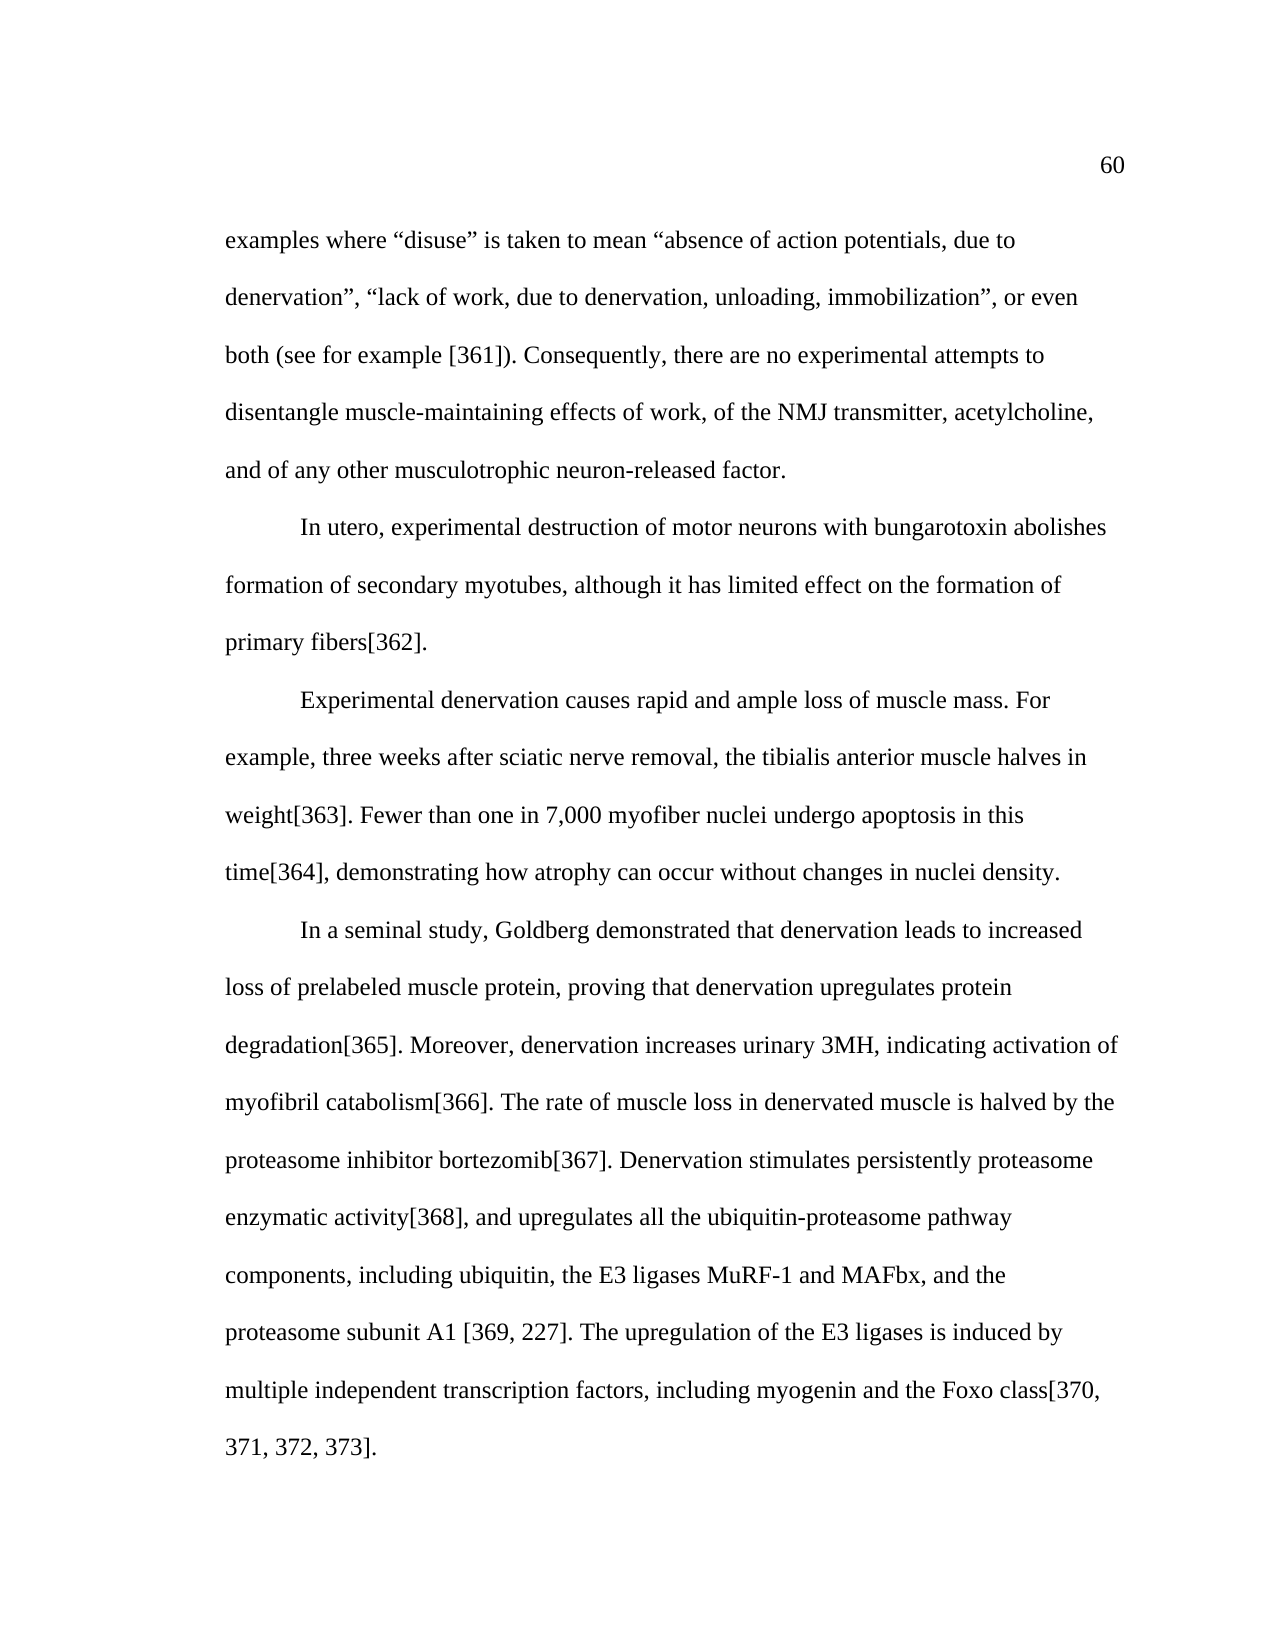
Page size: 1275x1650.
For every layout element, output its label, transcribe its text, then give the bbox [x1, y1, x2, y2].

text Experimental denervation causes rapid and ample loss of muscle mass. For example, three weeks after sciatic nerve removal, the tibialis anterior muscle halves in weight[363]. Fewer than one in 7,000 myofiber nuclei undergo apoptosis in this time[364], demonstrating how atrophy can occur without changes in nuclei density. [225, 685, 1125, 886]
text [225, 225, 1125, 484]
text In utero, experimental destruction of motor neurons with bungarotoxin abolishes formation of secondary myotubes, although it has limited effect on the formation of primary fibers[362]. [225, 512, 1125, 656]
text In a seminal study, Goldberg demonstrated that denervation leads to increased loss of prelabeled muscle protein, proving that denervation upregulates protein degradation[365]. Moreover, denervation increases urinary 3MH, indicating activation of myofibril catabolism[366]. The rate of muscle loss in denervated muscle is halved by the proteasome inhibitor bortezomib[367]. Denervation stimulates persistently proteasome enzymatic activity[368], and upregulates all the ubiquitin-proteasome pathway components, including ubiquitin, the E3 ligases MuRF-1 and MAFbx, and the proteasome subunit A1 [369, 227]. The upregulation of the E3 ligases is induced by multiple independent transcription factors, including myogenin and the Foxo class[370, 371, 372, 373]. [225, 915, 1125, 1461]
